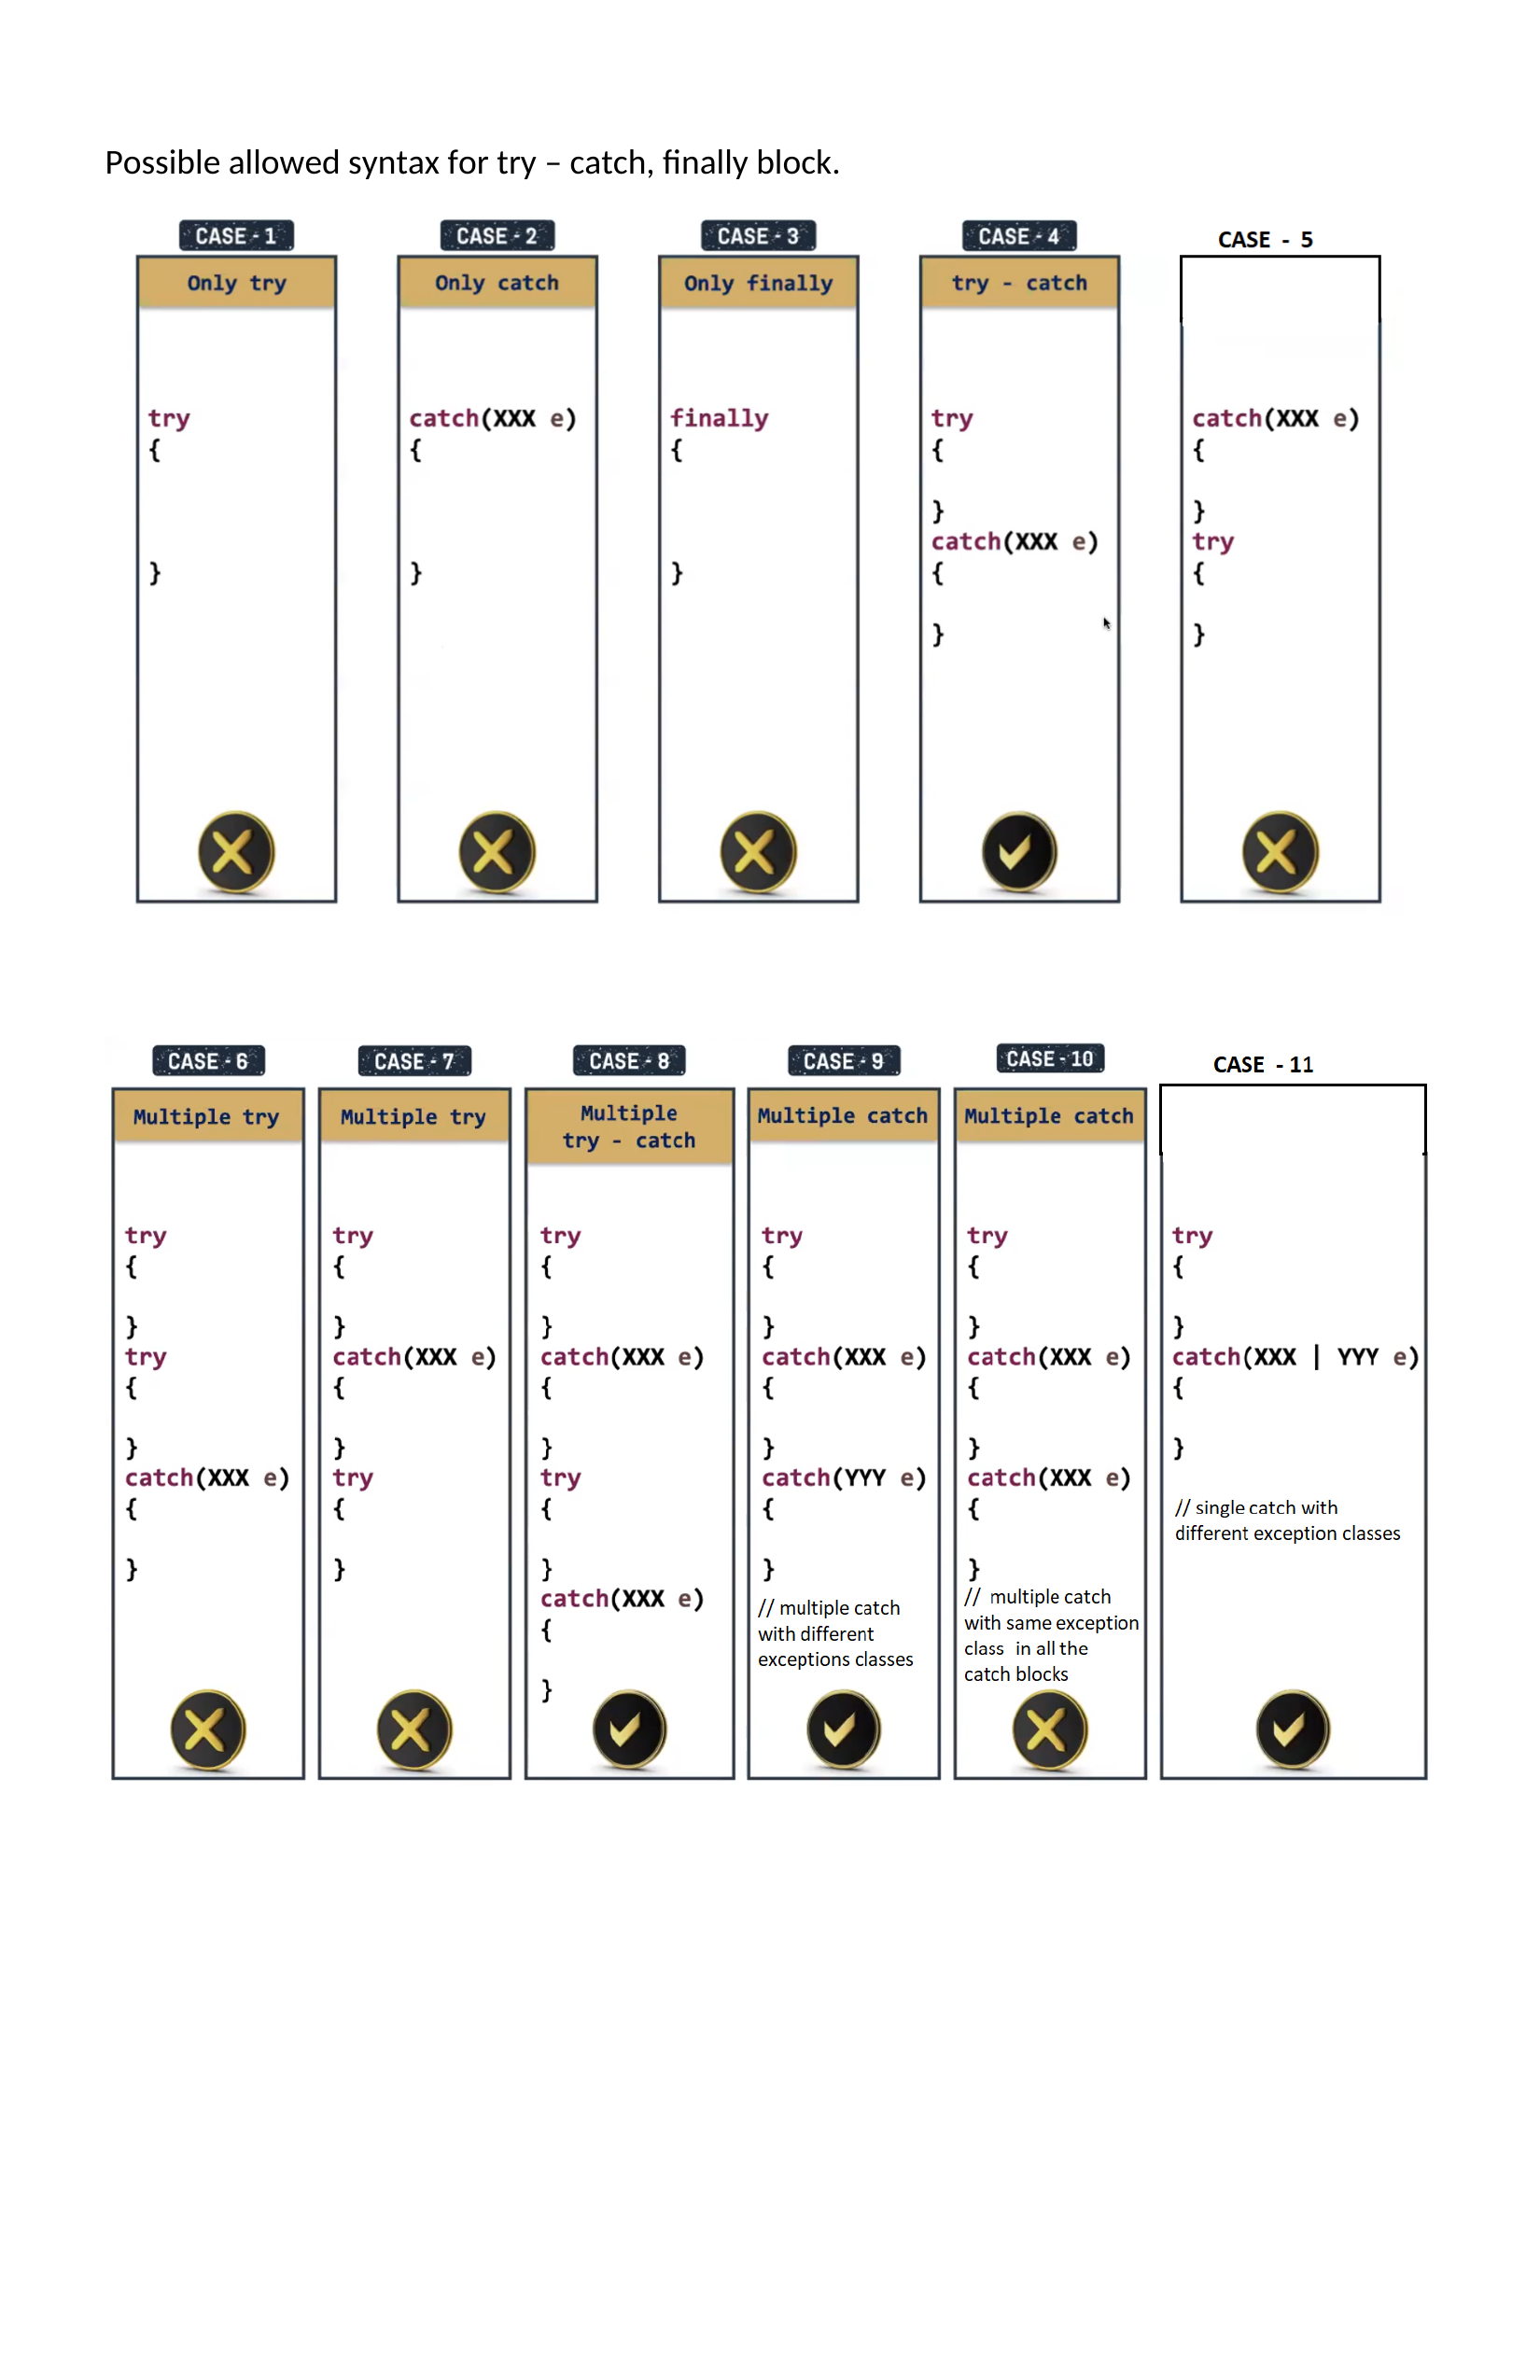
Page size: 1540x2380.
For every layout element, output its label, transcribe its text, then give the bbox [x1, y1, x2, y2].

picture [105, 202, 1435, 959]
picture [105, 1037, 1435, 1785]
text Possible allowed syntax for try – catch, finally block. [105, 140, 1435, 183]
